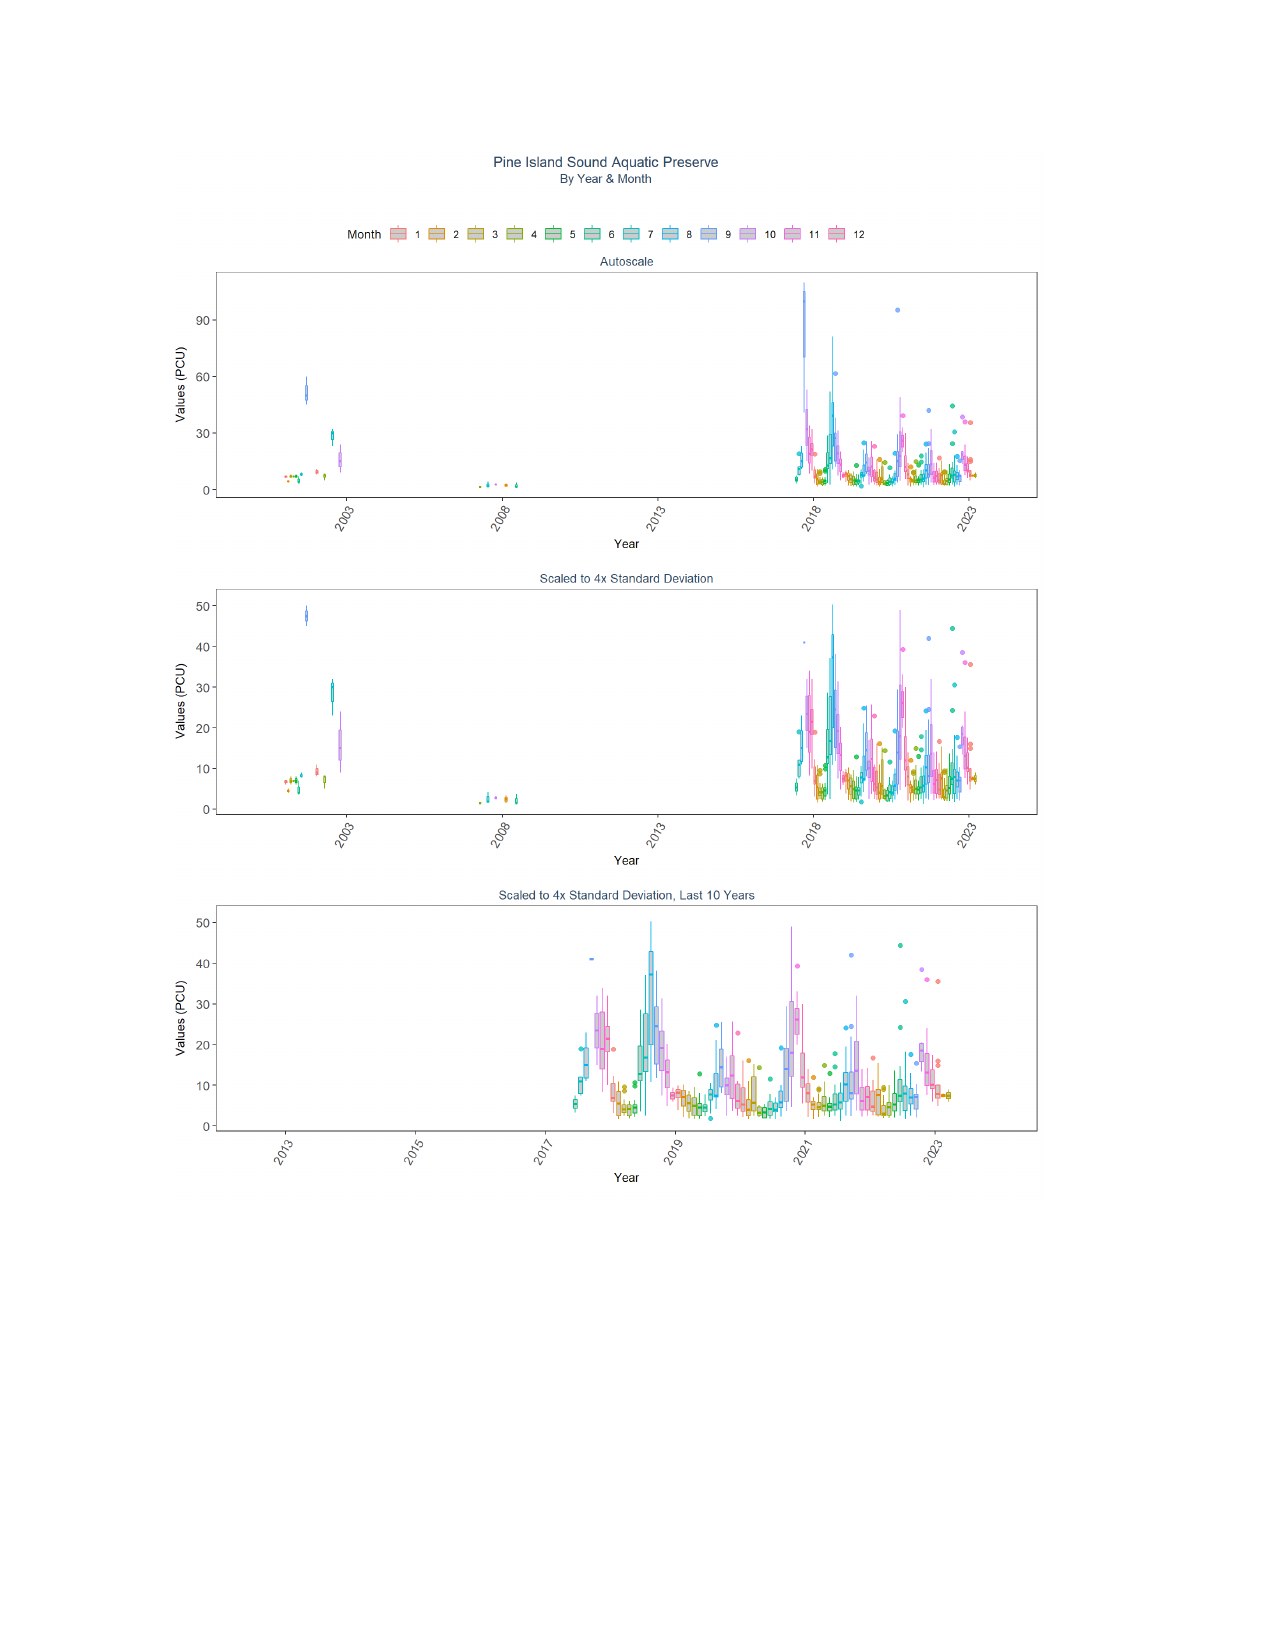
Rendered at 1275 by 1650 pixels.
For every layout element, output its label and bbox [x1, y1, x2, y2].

picture [168, 150, 1044, 1200]
